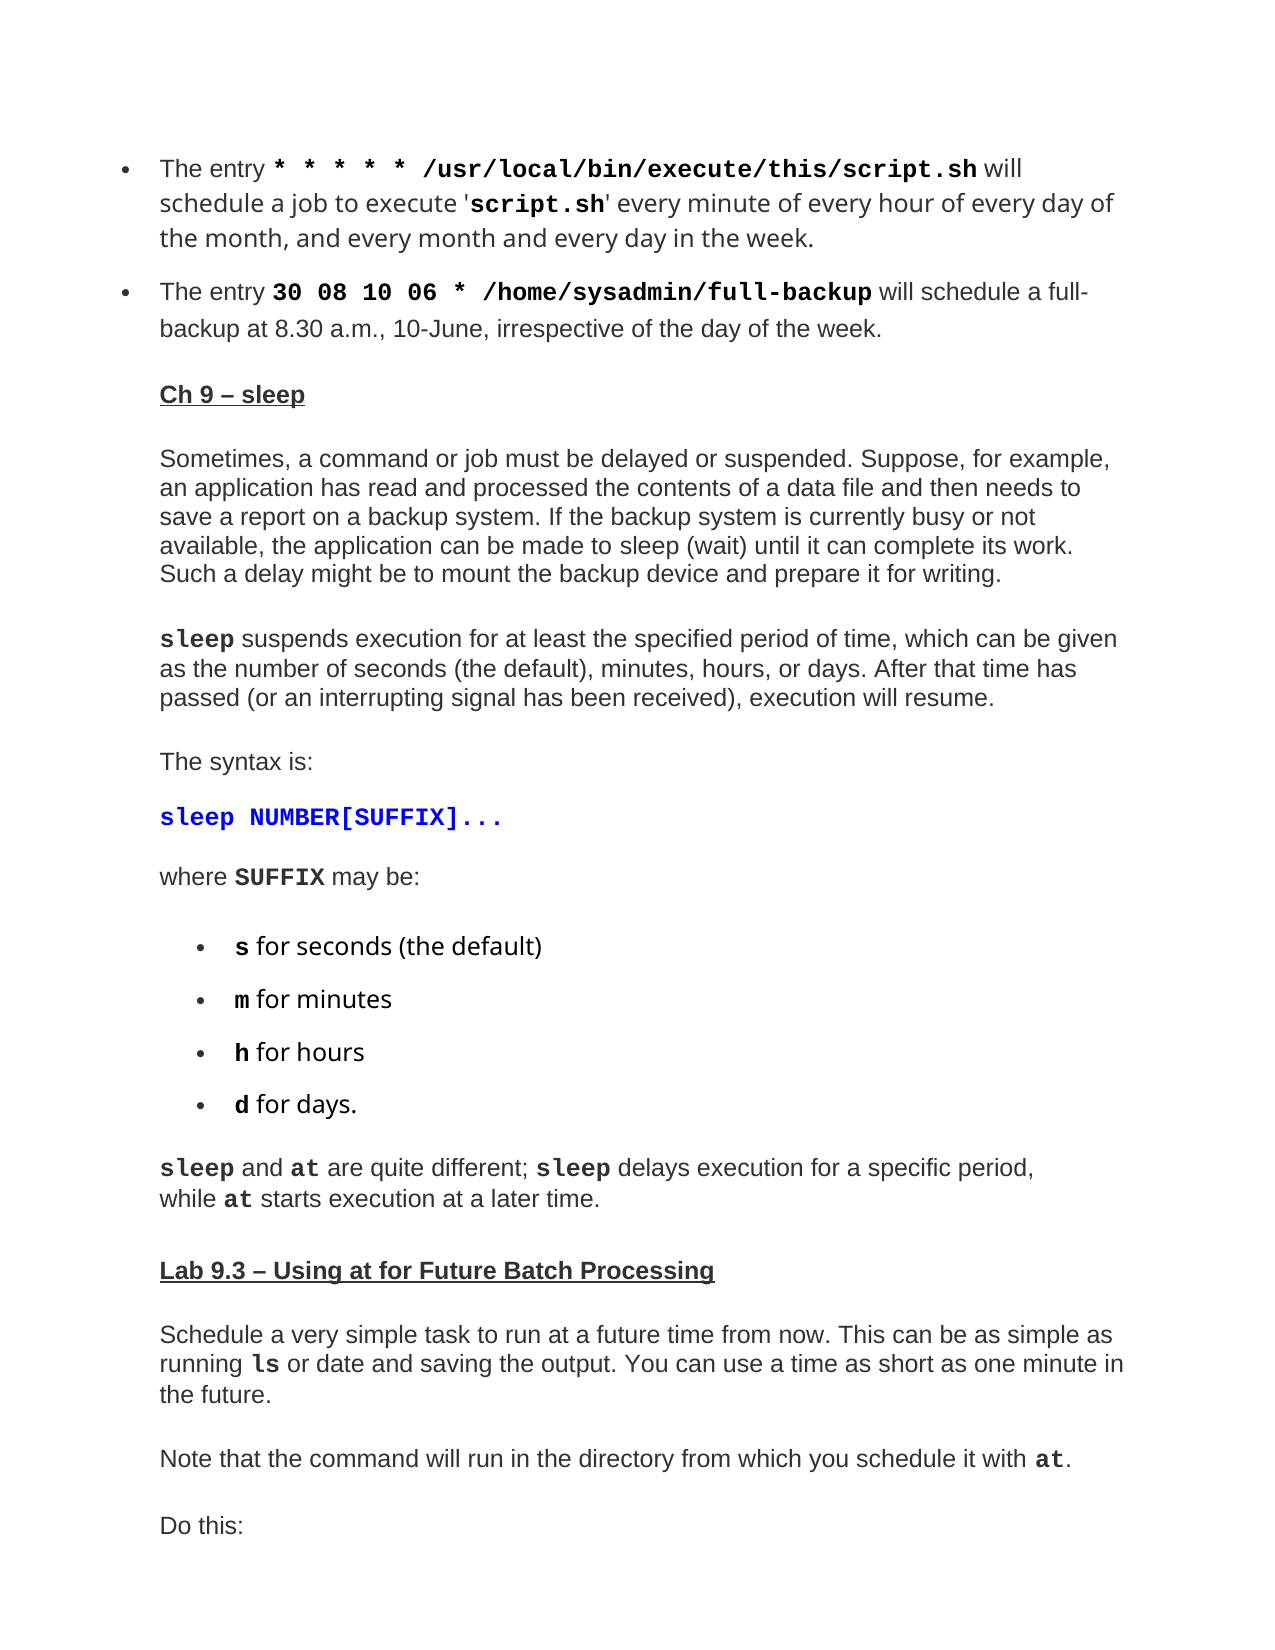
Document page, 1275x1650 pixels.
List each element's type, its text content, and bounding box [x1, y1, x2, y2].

list m for minutes [197, 981, 1125, 1016]
text Lab 9.3 – Using at for Future Batch Processing [159, 1250, 1125, 1285]
list The entry * * * * * /usr/local/bin/execute/this/script.sh will schedule a job to execute 'script.sh' every minute of every hour of every day of the month, and every month and every day in the week. [122, 150, 1125, 255]
list The entry 30 08 10 06 * /home/sysadmin/full-backup will schedule a full-backup at 8.30 a.m., 10-June, irrespective of the day of the week. [122, 273, 1125, 343]
text Schedule a very simple task to run at a future time from now. This can be as simple as running ls or date and saving the output. You can use a time as short as one minute in the future. [159, 1320, 1125, 1409]
text sleep suspends execution for at least the specified period of time, which can be given as the number of seconds (the default), minutes, hours, or days. After that time has passed (or an interrupting signal has been received), execution will resume. [159, 623, 1125, 712]
text sleep and at are quite different; sleep delays execution for a specific period, while at starts execution at a later time. [159, 1153, 1125, 1214]
text The syntax is: sleep NUMBER[SUFFIX]... where SUFFIX may be: [159, 747, 1125, 893]
text Ch 9 – sleep [159, 374, 1125, 409]
list s for seconds (the default) [197, 928, 1125, 963]
list d for days. [197, 1086, 1125, 1121]
text Sometimes, a command or job must be delayed or suspended. Suppose, for example, an application has read and processed the contents of a data file and then needs to save a report on a backup system. If the backup system is currently busy or not available, the application can be made to sleep (wait) until it can complete its work. Such a delay might be to mount the backup device and prepare it for writing. [159, 444, 1125, 588]
text Do this: [159, 1511, 1125, 1539]
text Note that the command will run in the directory from which you schedule it with at. [159, 1444, 1125, 1475]
list h for hours [197, 1034, 1125, 1069]
